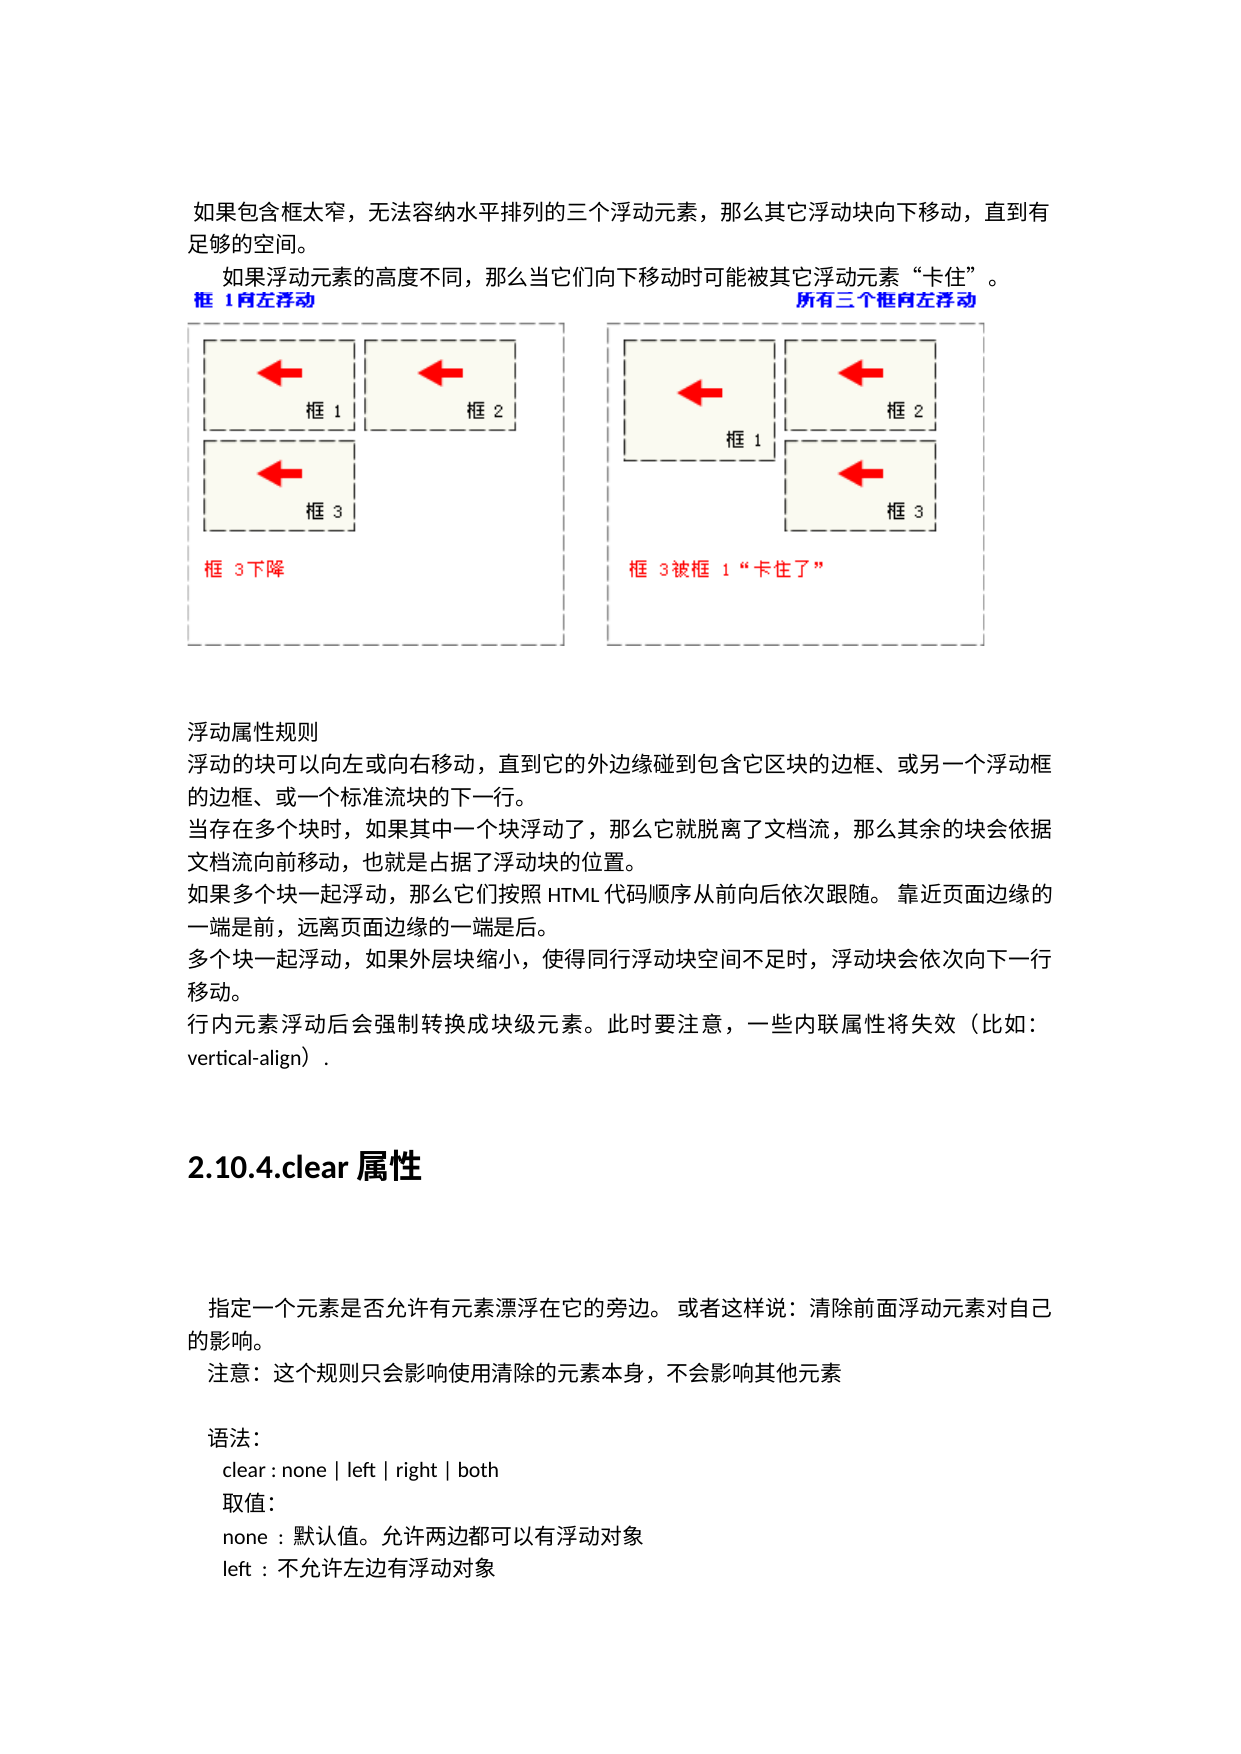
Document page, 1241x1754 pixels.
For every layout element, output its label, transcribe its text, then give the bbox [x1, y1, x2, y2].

text none : 默认值。允许两边都可以有浮动对象 [187, 1518, 1053, 1551]
text 当存在多个块时，如果其中一个块浮动了，那么它就脱离了文档流，那么其余的块会依据文档流向前移动，也就是占据了浮动块的位置。 [187, 812, 1053, 877]
text 如果多个块一起浮动，那么它们按照HTML代码顺序从前向后依次跟随。 靠近页面边缘的一端是前，远离页面边缘的一端是后。 [187, 877, 1053, 942]
text 行内元素浮动后会强制转换成块级元素。此时要注意，一些内联属性将失效（比如：vertical-align）. [187, 1007, 1053, 1072]
text 如果浮动元素的高度不同，那么当它们向下移动时可能被其它浮动元素“卡住”。 [187, 259, 1053, 292]
text left : 不允许左边有浮动对象 [187, 1551, 1053, 1583]
text 如果包含框太窄，无法容纳水平排列的三个浮动元素，那么其它浮动块向下移动，直到有足够的空间。 [187, 194, 1053, 259]
text 浮动的块可以向左或向右移动，直到它的外边缘碰到包含它区块的边框、或另一个浮动框的边框、或一个标准流块的下一行。 [187, 747, 1053, 812]
text 语法： [187, 1421, 1053, 1453]
picture [187, 292, 985, 646]
text 取值： [187, 1486, 1053, 1518]
text 指定一个元素是否允许有元素漂浮在它的旁边。 或者这样说：清除前面浮动元素对自己的影响。 [187, 1291, 1053, 1356]
text 多个块一起浮动，如果外层块缩小，使得同行浮动块空间不足时，浮动块会依次向下一行移动。 [187, 942, 1053, 1007]
text 注意：这个规则只会影响使用清除的元素本身，不会影响其他元素 [187, 1356, 1053, 1388]
subtitle 2.10.4.clear属性 [187, 1132, 1053, 1197]
text clear : none | left | right | both [187, 1453, 1053, 1486]
text 浮动属性规则 [187, 714, 1053, 747]
